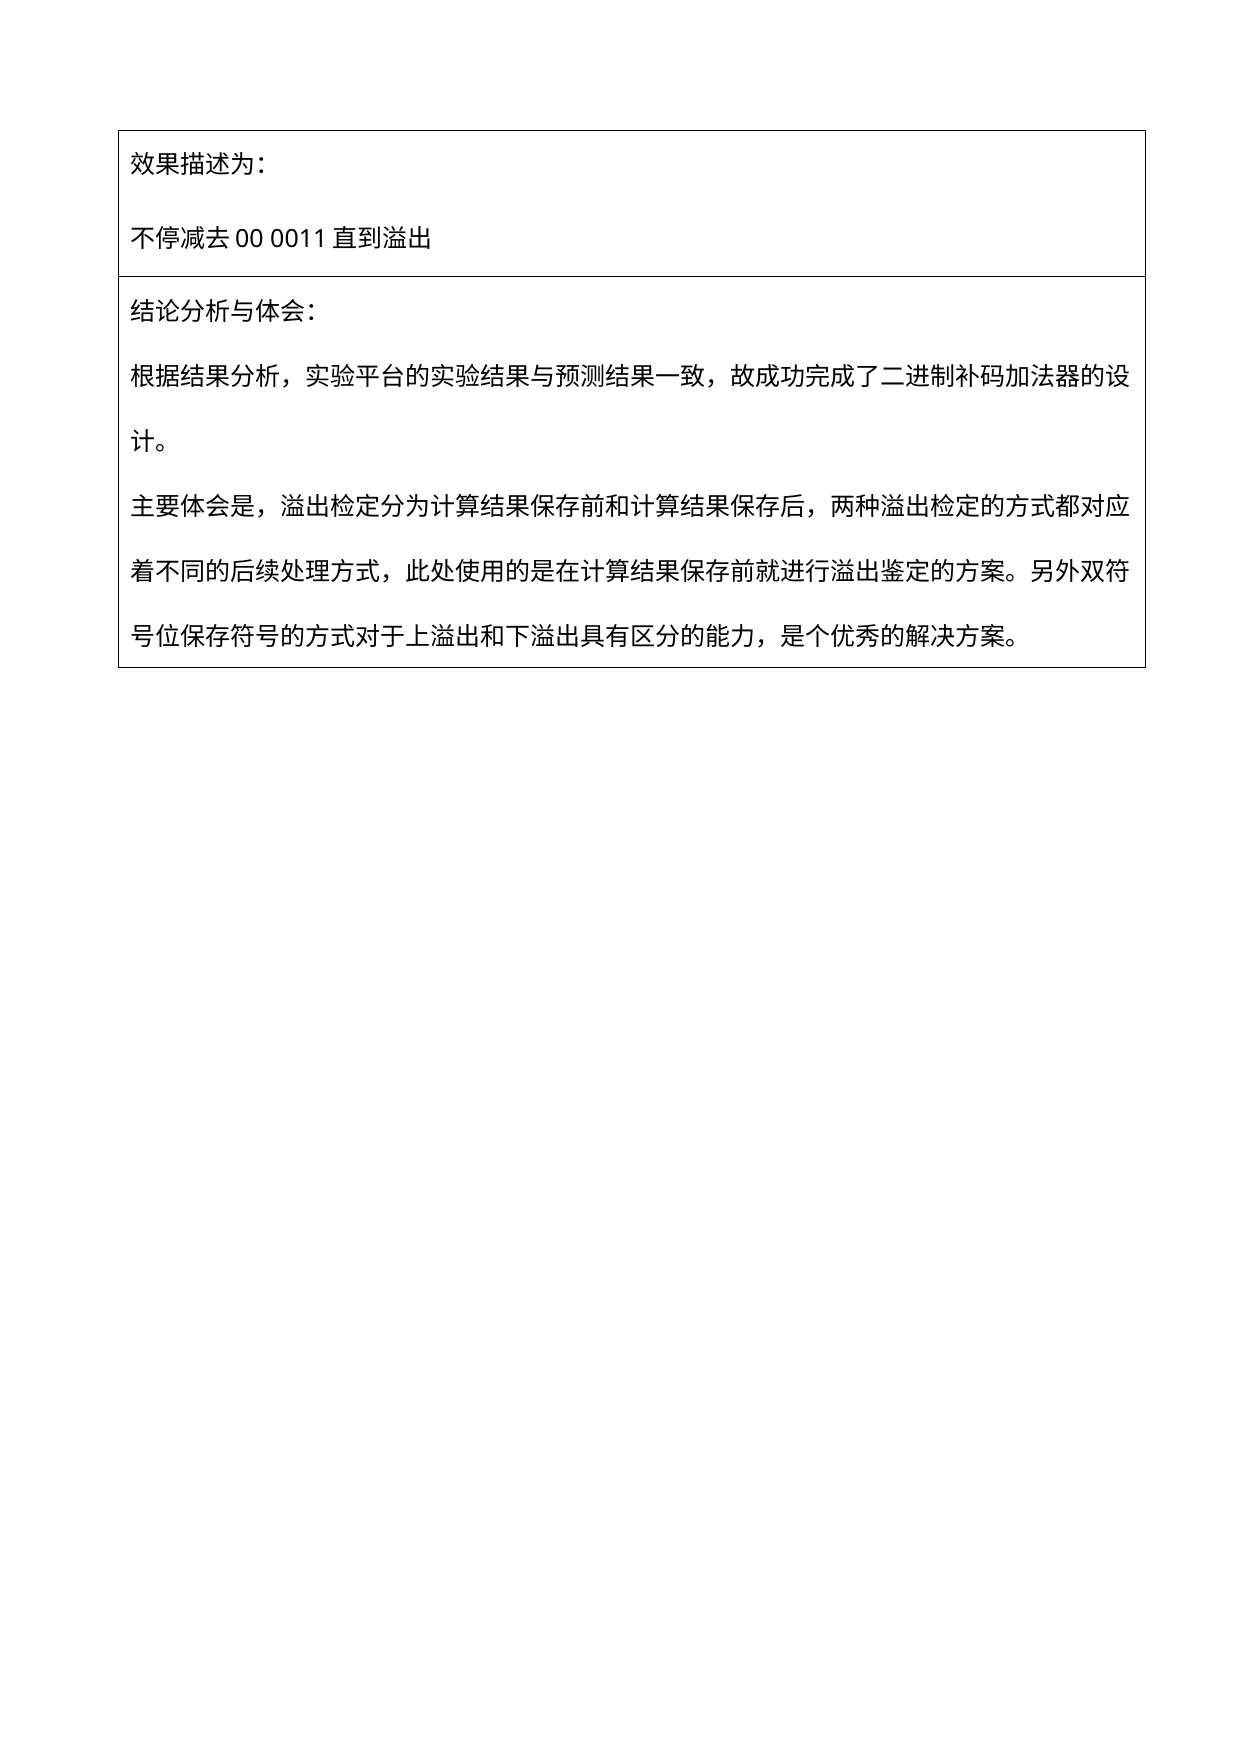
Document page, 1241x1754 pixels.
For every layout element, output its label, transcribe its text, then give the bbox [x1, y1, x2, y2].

table_cell 结论分析与体会： 根据结果分析，实验平台的实验结果与预测结果一致，故成功完成了二进制补码加法器的设计。 主要体会是，溢出检定分为计算结果保存前和计算结果保存后，两种溢出检定的方式都对应着不同的后续处理方式，此处使用的是在计算结果保存前就进行溢出鉴定的方案。另外双符号位保存符号的方式对于上溢出和下溢出具有区分的能力，是个优秀的解决方案。 [119, 277, 1145, 667]
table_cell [119, 131, 1145, 276]
